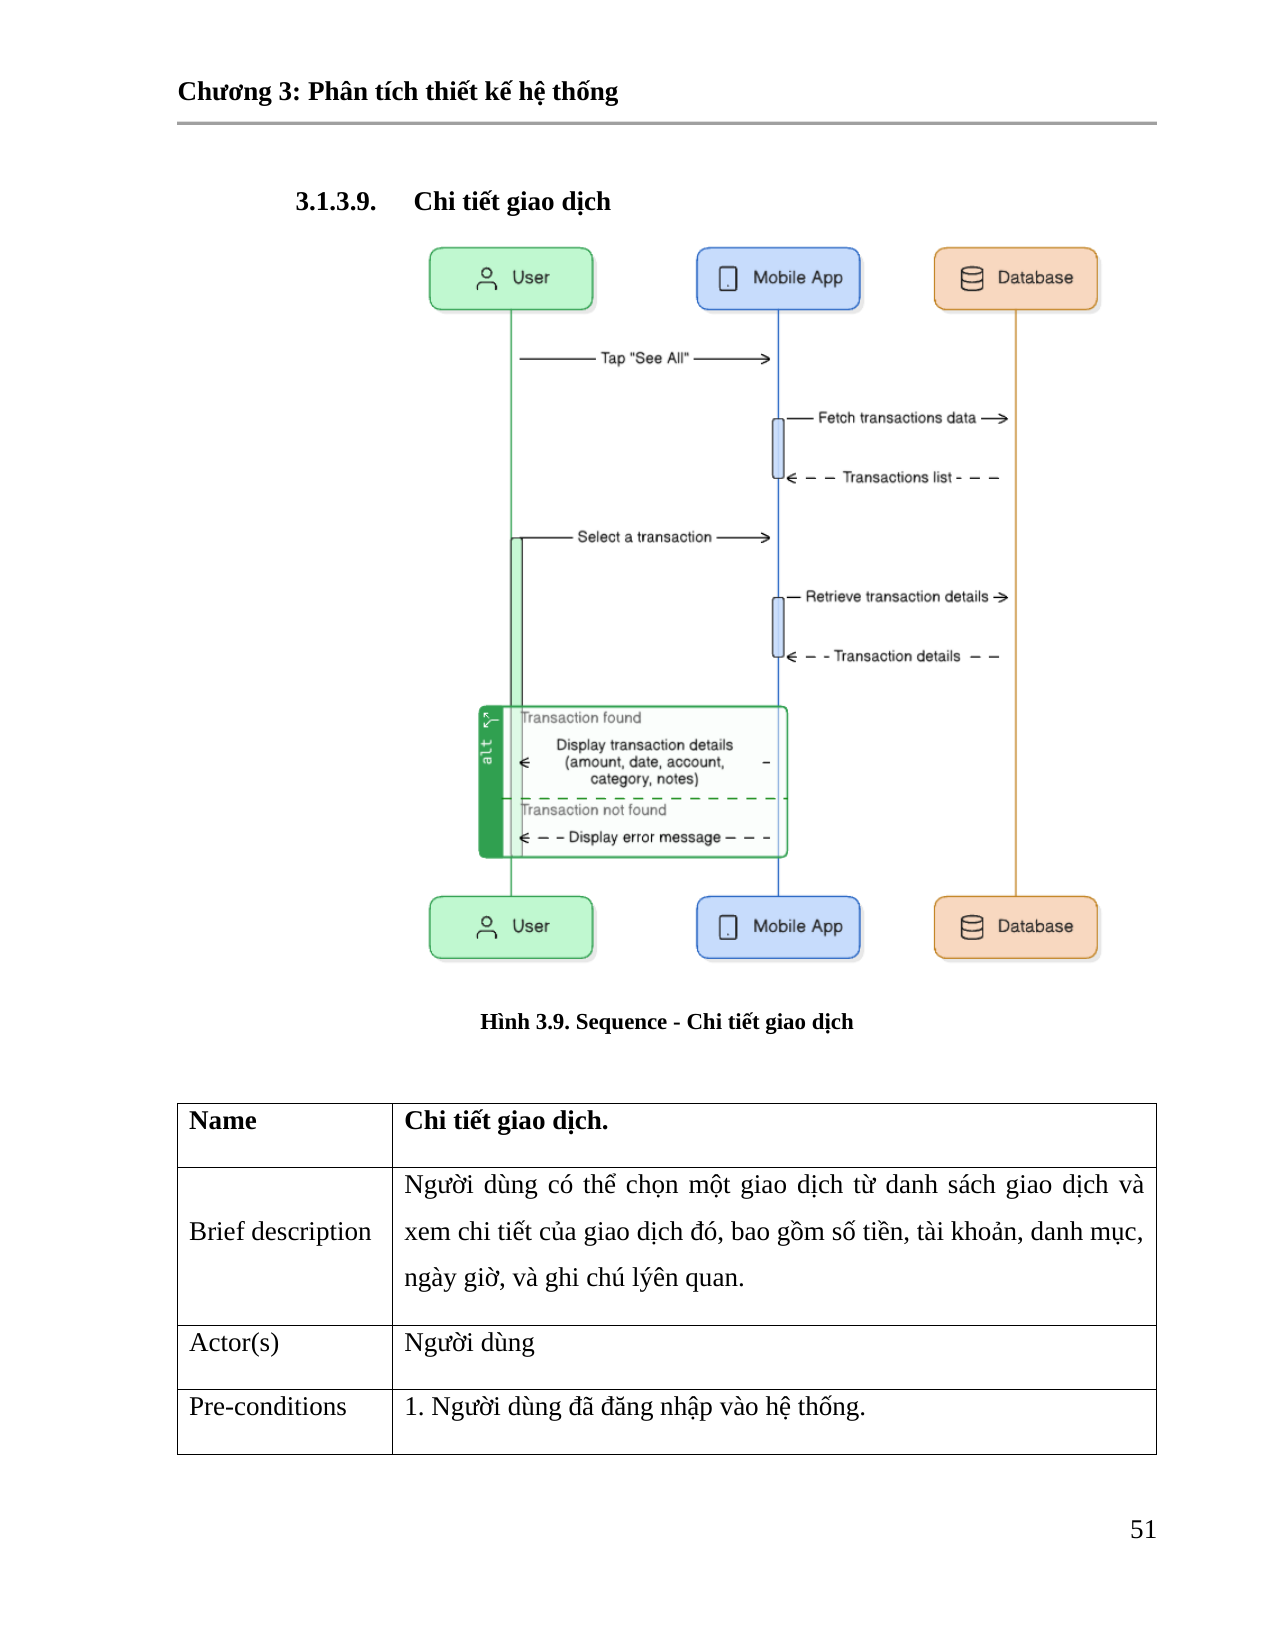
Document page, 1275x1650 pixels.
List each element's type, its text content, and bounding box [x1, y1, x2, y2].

text Hình 3.9. Sequence - Chi tiết giao dịch [177, 1008, 1157, 1035]
picture [413, 235, 1108, 977]
subtitle Chi tiết giao dịch [295, 185, 1157, 216]
